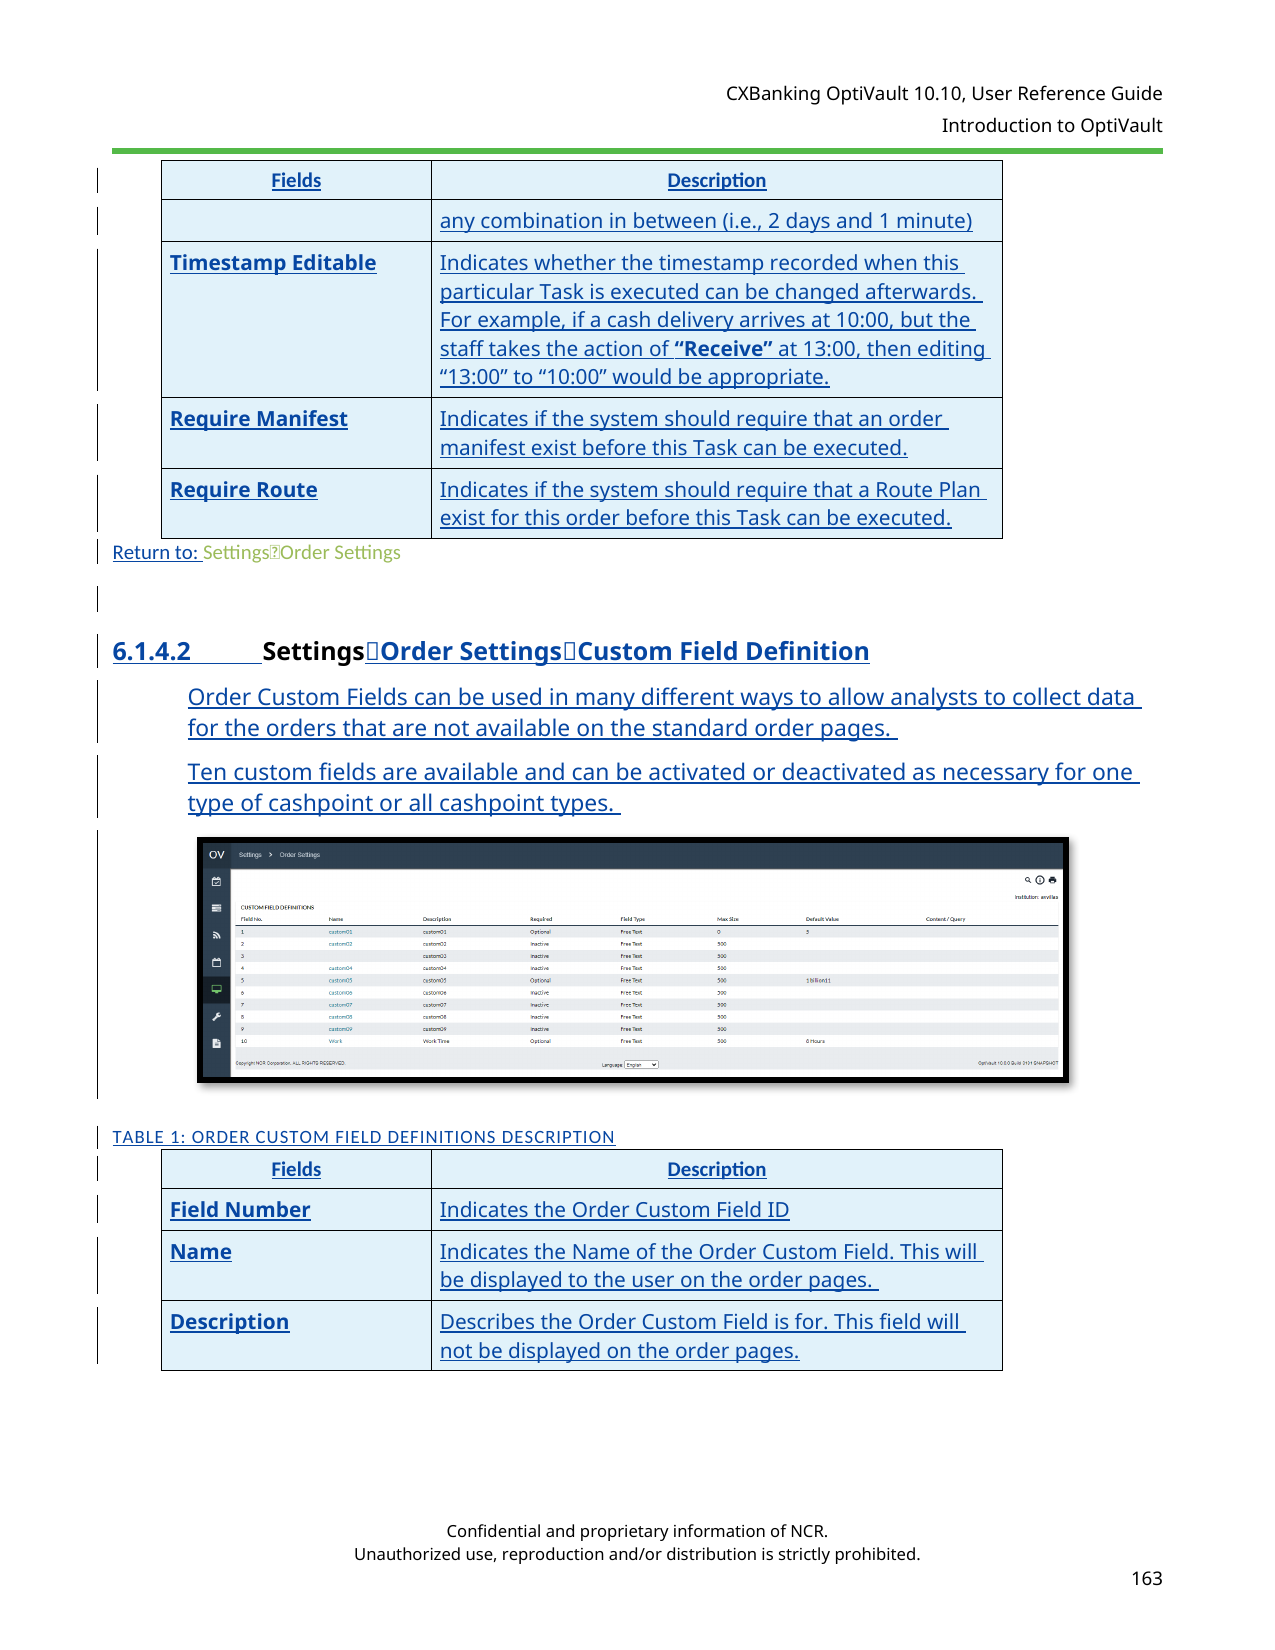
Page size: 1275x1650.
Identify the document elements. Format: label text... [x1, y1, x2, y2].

picture [203, 843, 1063, 1077]
subtitle Settings [112, 634, 1163, 668]
text SettingsOrder Settings [112, 539, 1163, 564]
